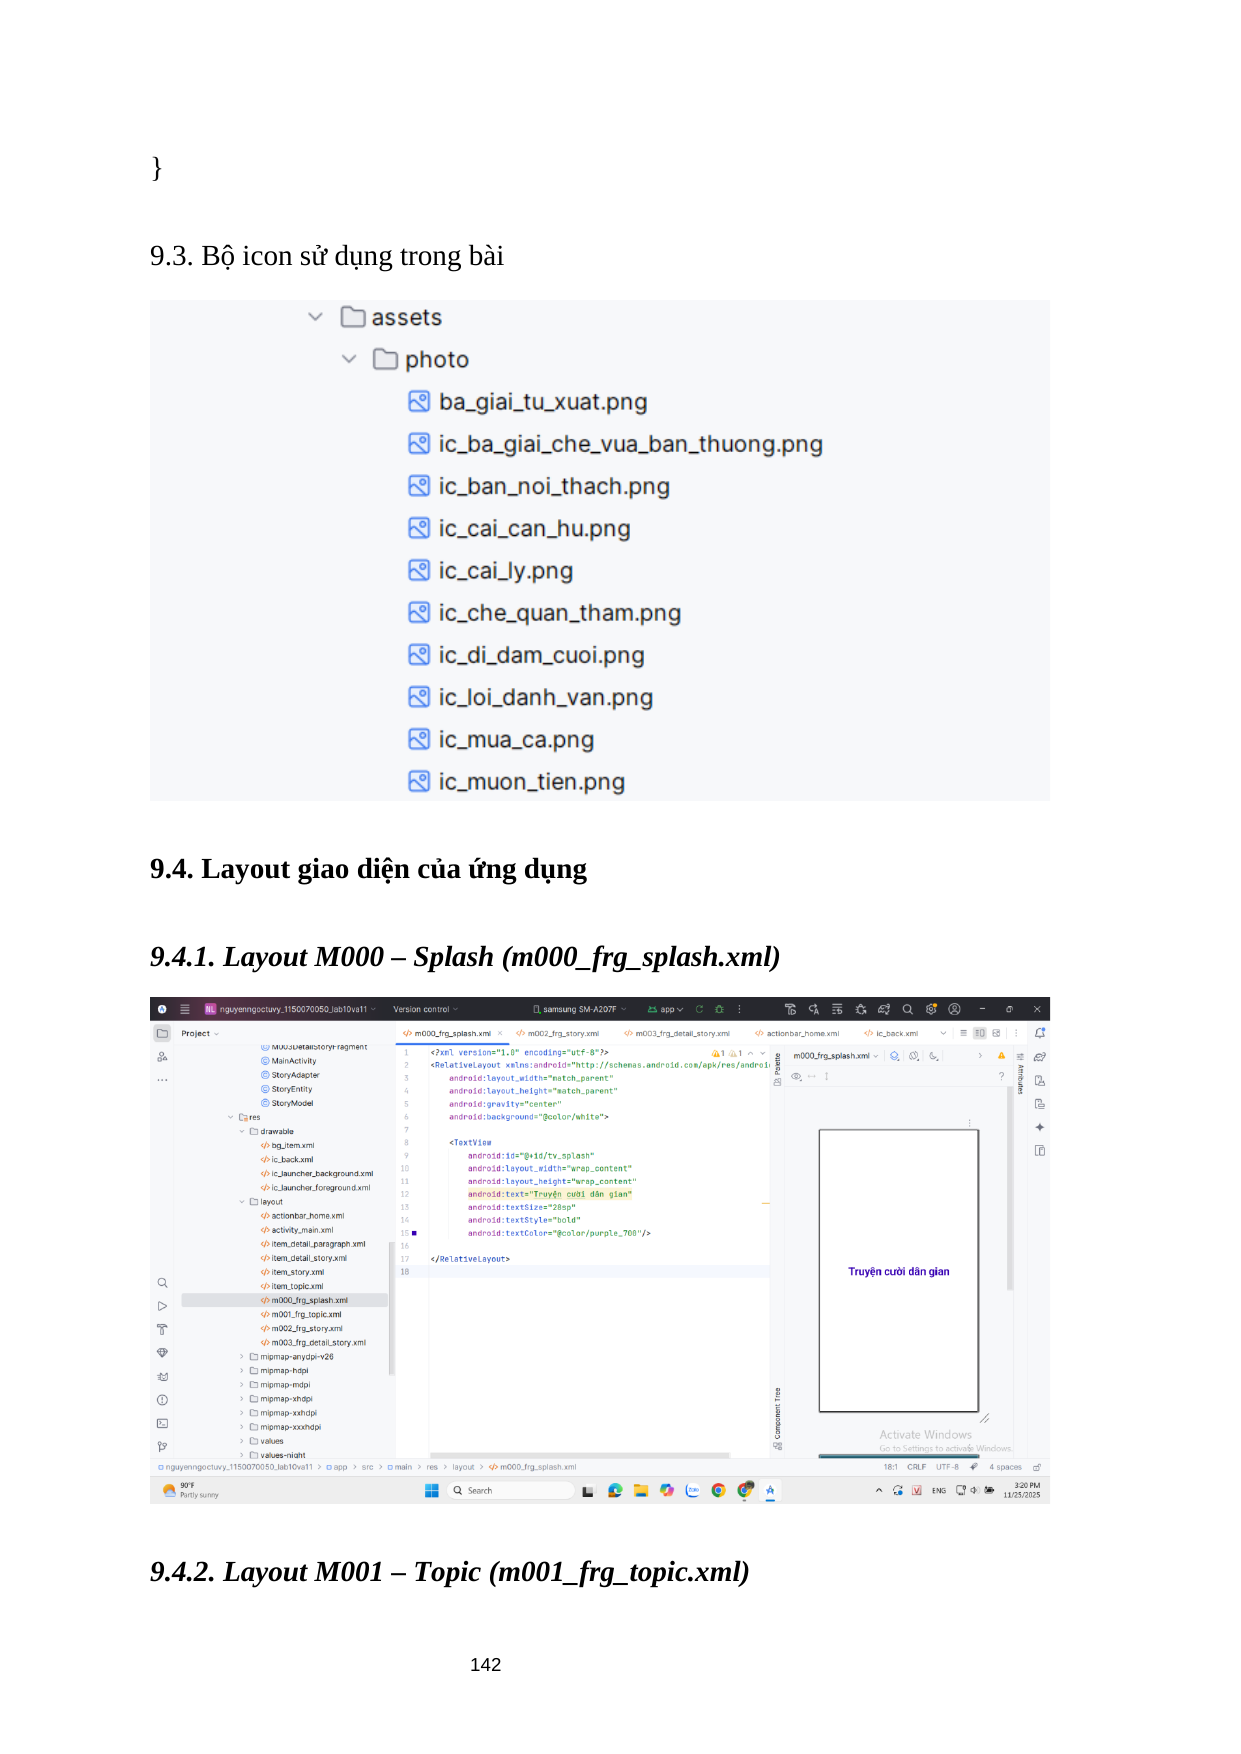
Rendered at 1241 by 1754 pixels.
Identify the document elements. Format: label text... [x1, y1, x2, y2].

picture [150, 997, 1050, 1504]
subtitle 9.4.1. Layout M000 – Splash (m000_frg_splash.xml) [150, 939, 1090, 973]
subtitle 9.4. Layout giao diện của ứng dụng [150, 851, 1090, 885]
subtitle 9.3. Bộ icon sử dụng trong bài [150, 238, 1090, 271]
subtitle 9.4.2. Layout M001 – Topic (m001_frg_topic.xml) [150, 1554, 1090, 1588]
picture [150, 300, 1050, 801]
text } [150, 150, 1090, 183]
